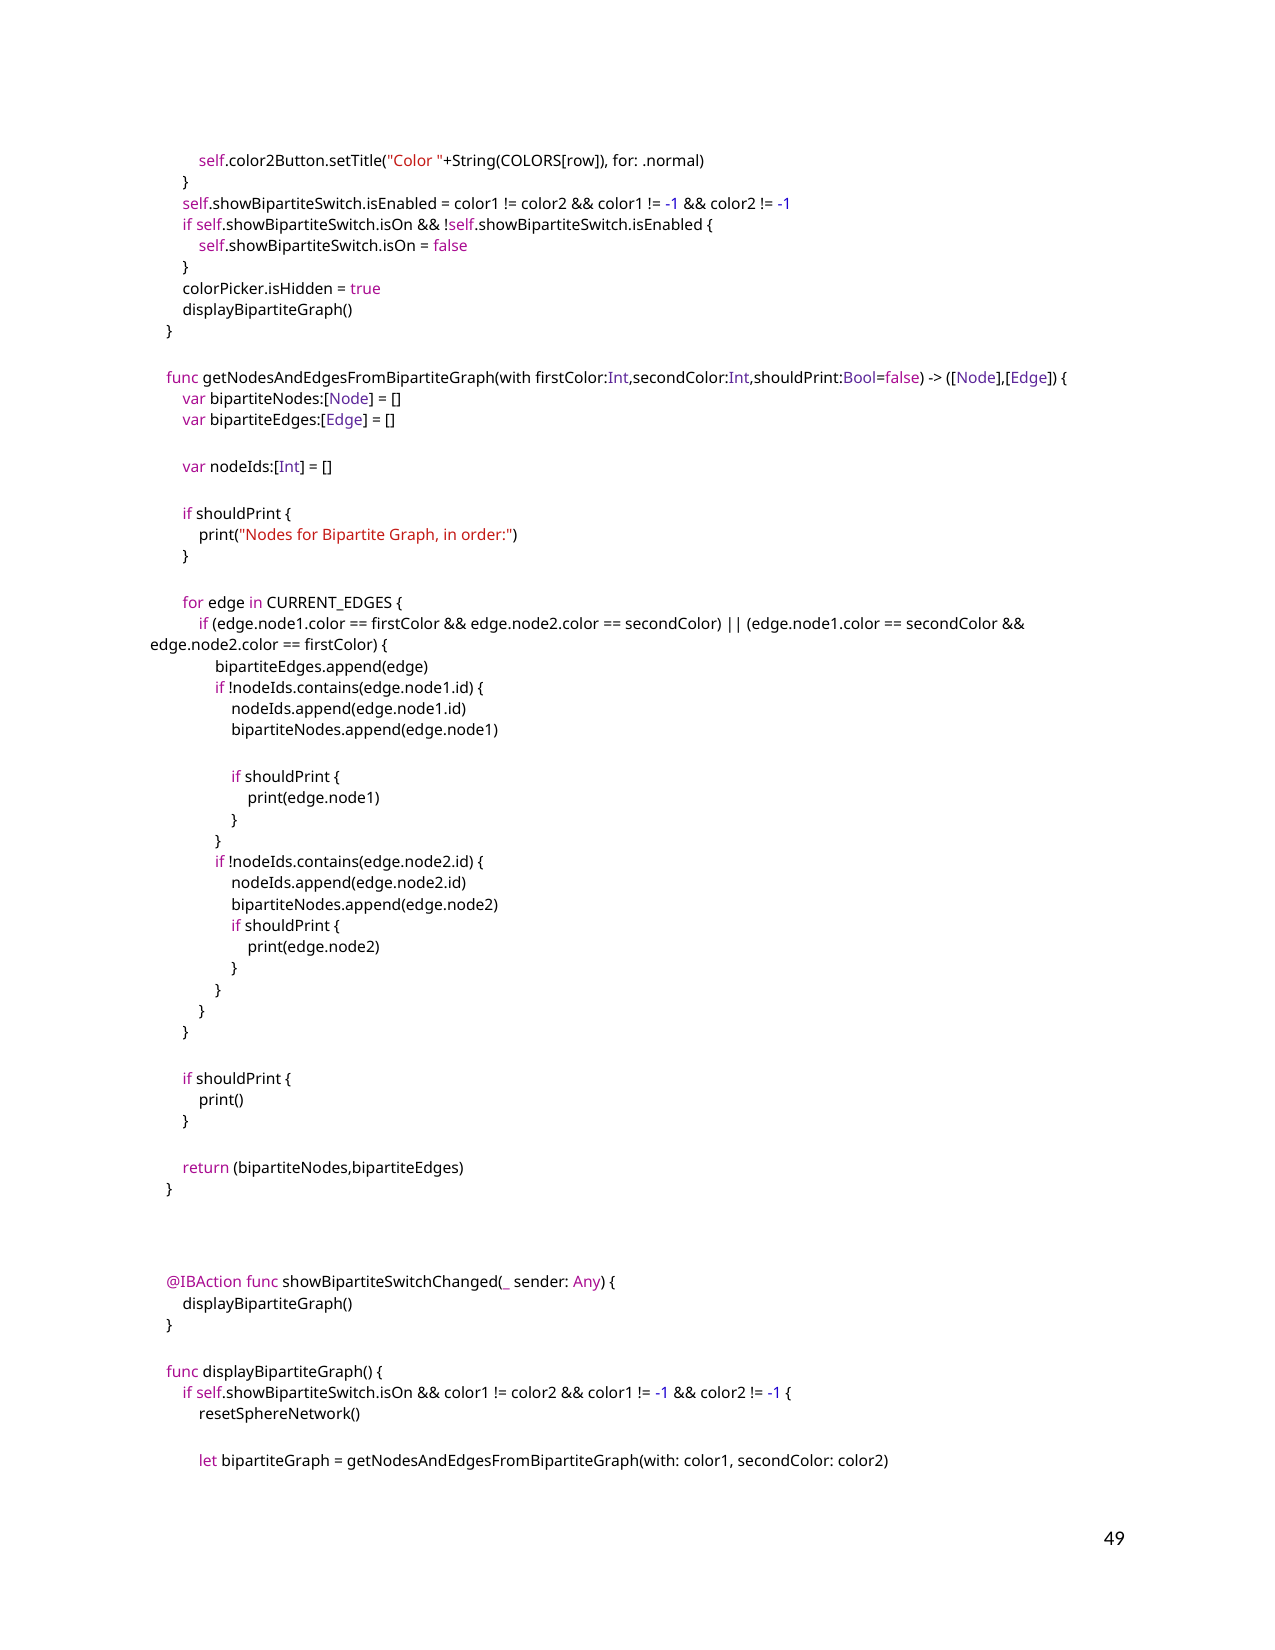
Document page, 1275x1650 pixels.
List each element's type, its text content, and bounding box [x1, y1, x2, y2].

text var bipartiteNodes:[Node] = [] [150, 388, 1125, 409]
text self.color2Button.setTitle("Color "+String(COLORS[row]), for: .normal) [150, 150, 1125, 171]
text self.showBipartiteSwitch.isOn = false [150, 235, 1125, 256]
text func displayBipartiteGraph() { [150, 1360, 1125, 1382]
text } [150, 829, 1125, 851]
text func getNodesAndEdgesFromBipartiteGraph(with firstColor:Int,secondColor:Int,shouldPrint:Bool=false) -> ([Node],[Edge]) { [150, 367, 1125, 388]
text } [150, 808, 1125, 829]
text self.showBipartiteSwitch.isEnabled = color1 != color2 && color1 != -1 && color2 != -1 [150, 192, 1125, 214]
text nodeIds.append(edge.node2.id) [150, 872, 1125, 893]
text if self.showBipartiteSwitch.isOn && !self.showBipartiteSwitch.isEnabled { [150, 214, 1125, 235]
text bipartiteEdges.append(edge) [150, 655, 1125, 677]
text } [150, 1178, 1125, 1199]
text if shouldPrint { [150, 1067, 1125, 1089]
text print() [150, 1089, 1125, 1110]
text bipartiteNodes.append(edge.node1) [150, 719, 1125, 740]
text } [150, 171, 1125, 192]
text displayBipartiteGraph() [150, 1292, 1125, 1314]
text } [150, 1021, 1125, 1042]
text nodeIds.append(edge.node1.id) [150, 698, 1125, 719]
text } [150, 320, 1125, 341]
text var nodeIds:[Int] = [] [150, 456, 1125, 477]
text for edge in CURRENT_EDGES { [150, 592, 1125, 613]
text var bipartiteEdges:[Edge] = [] [150, 409, 1125, 430]
text if (edge.node1.color == firstColor && edge.node2.color == secondColor) || (edge.node1.color == secondColor && edge.node2.color == firstColor) { [150, 613, 1125, 655]
text resetSphereNetwork() [150, 1403, 1125, 1424]
text if !nodeIds.contains(edge.node2.id) { [150, 851, 1125, 872]
text if !nodeIds.contains(edge.node1.id) { [150, 677, 1125, 698]
text } [150, 978, 1125, 999]
text if shouldPrint { [150, 914, 1125, 936]
text } [150, 1110, 1125, 1131]
text @IBAction func showBipartiteSwitchChanged(_ sender: Any) { [150, 1271, 1125, 1292]
text let bipartiteGraph = getNodesAndEdgesFromBipartiteGraph(with: color1, secondColor: color2) [150, 1449, 1125, 1471]
text if shouldPrint { [150, 766, 1125, 787]
text if self.showBipartiteSwitch.isOn && color1 != color2 && color1 != -1 && color2 != -1 { [150, 1382, 1125, 1403]
text if shouldPrint { [150, 502, 1125, 524]
text print("Nodes for Bipartite Graph, in order:") [150, 524, 1125, 545]
text print(edge.node2) [150, 936, 1125, 957]
text print(edge.node1) [150, 787, 1125, 808]
text bipartiteNodes.append(edge.node2) [150, 893, 1125, 914]
text return (bipartiteNodes,bipartiteEdges) [150, 1157, 1125, 1178]
text } [150, 545, 1125, 566]
text } [150, 957, 1125, 978]
text } [150, 256, 1125, 277]
text colorPicker.isHidden = true [150, 277, 1125, 299]
text displayBipartiteGraph() [150, 299, 1125, 320]
text } [150, 999, 1125, 1021]
text } [150, 1314, 1125, 1335]
